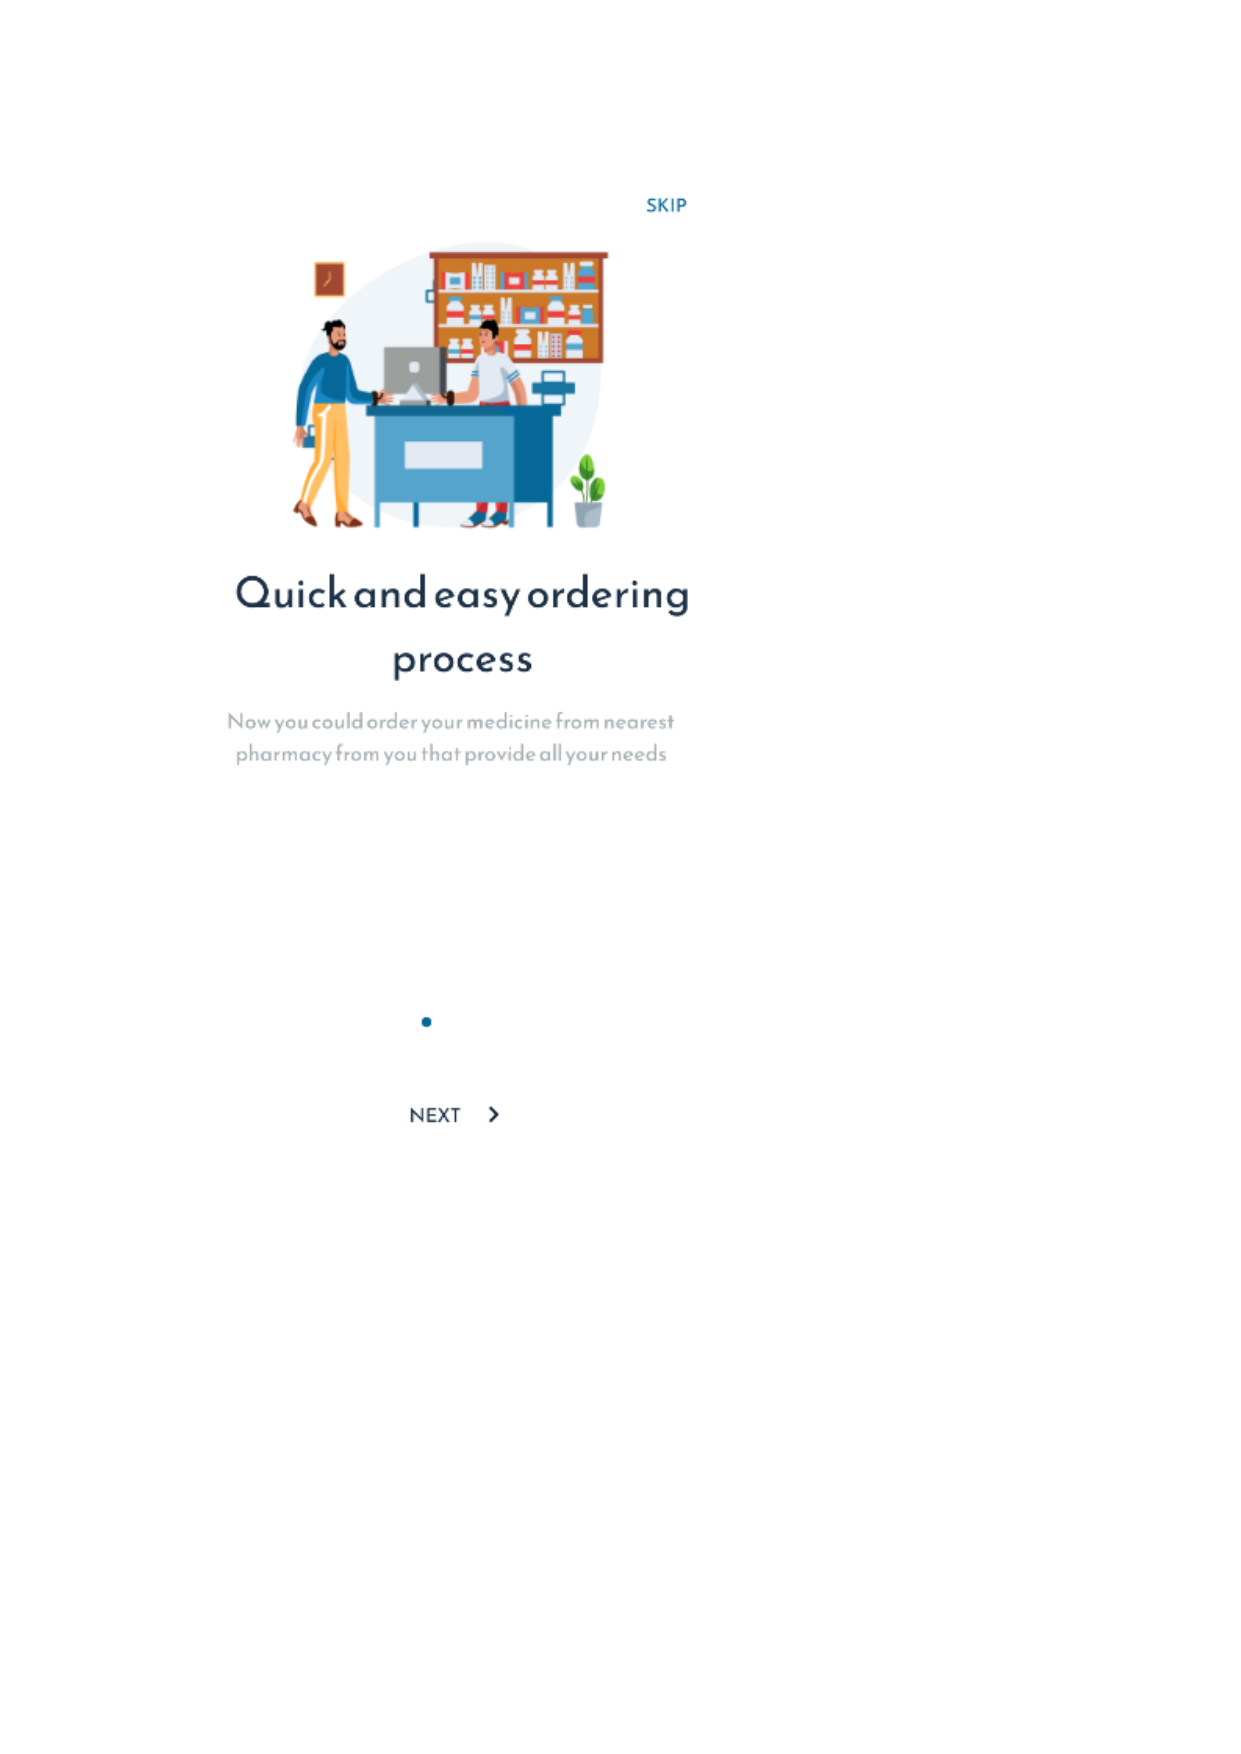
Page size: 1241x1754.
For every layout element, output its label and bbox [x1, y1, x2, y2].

picture [150, 150, 738, 1185]
